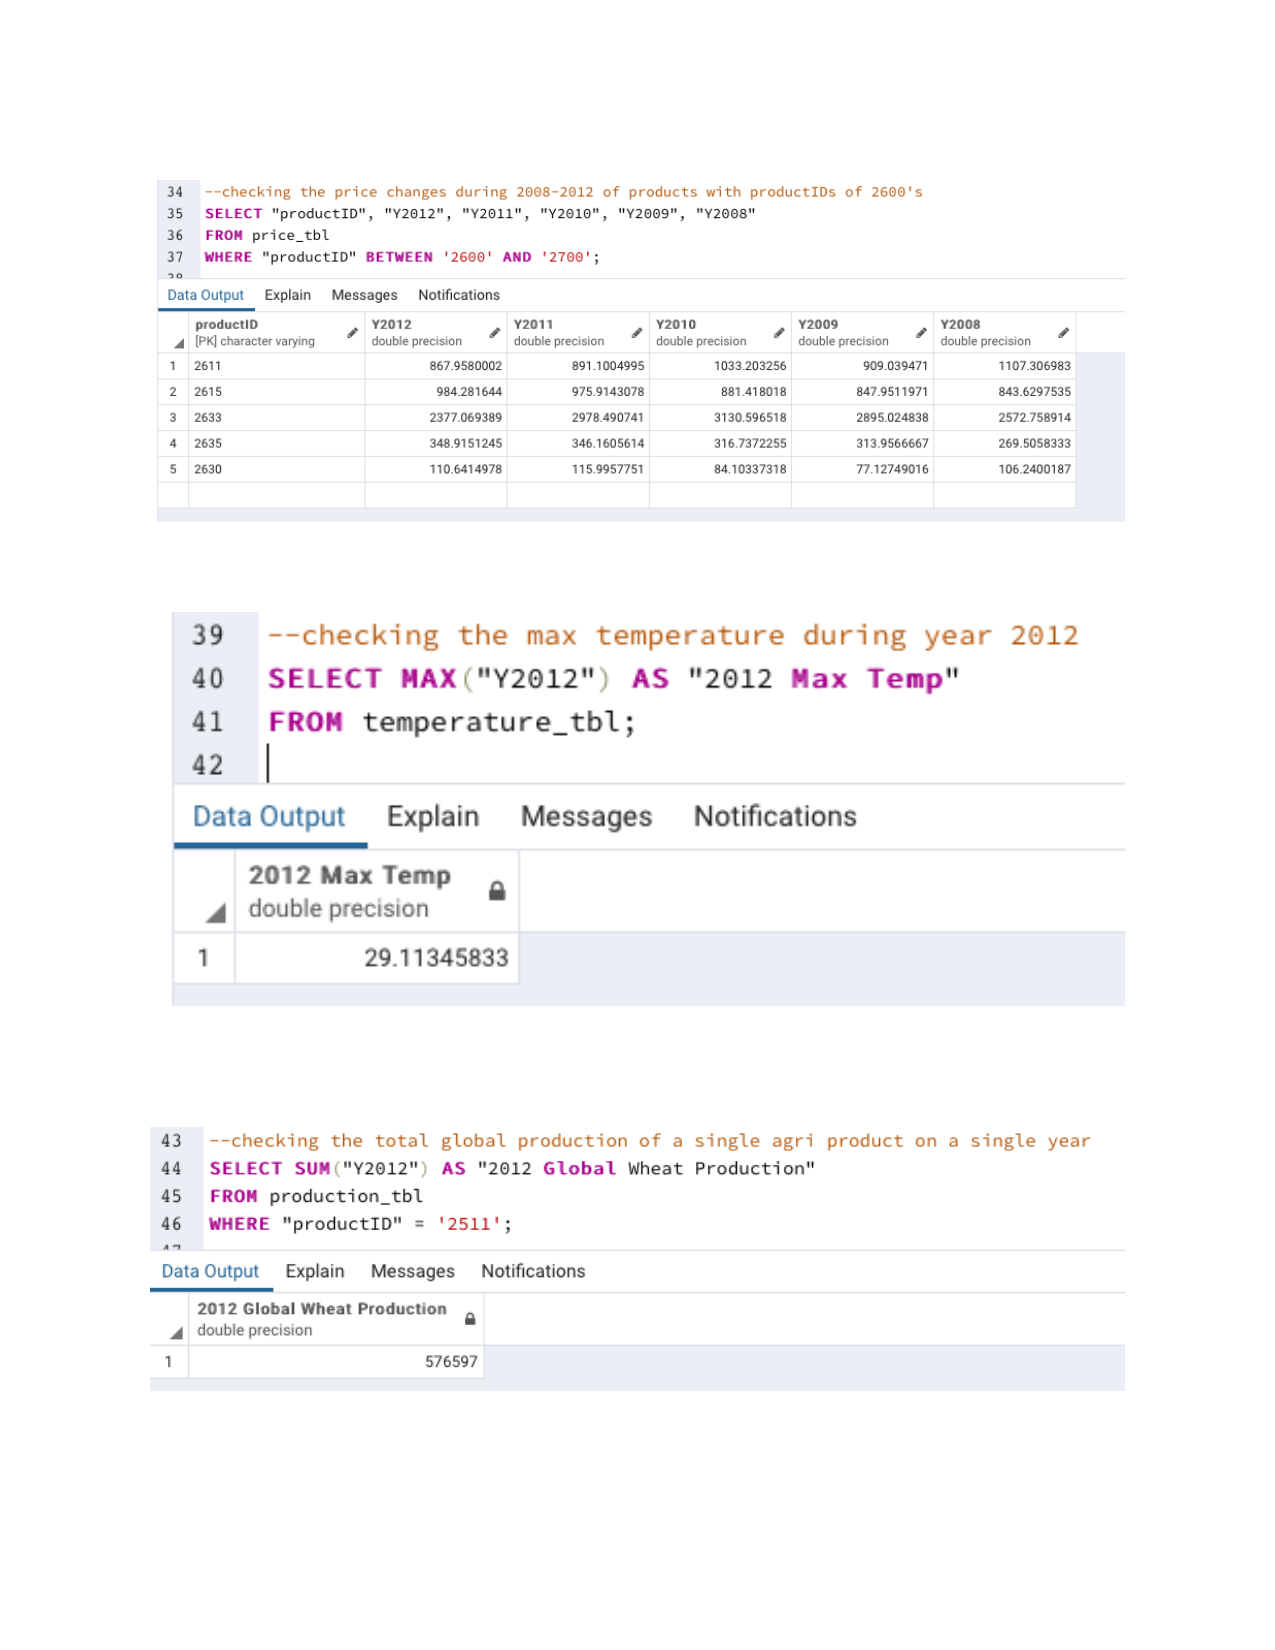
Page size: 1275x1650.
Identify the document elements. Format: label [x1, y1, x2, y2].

picture [150, 180, 1125, 522]
picture [150, 612, 1125, 1006]
picture [150, 1127, 1125, 1391]
